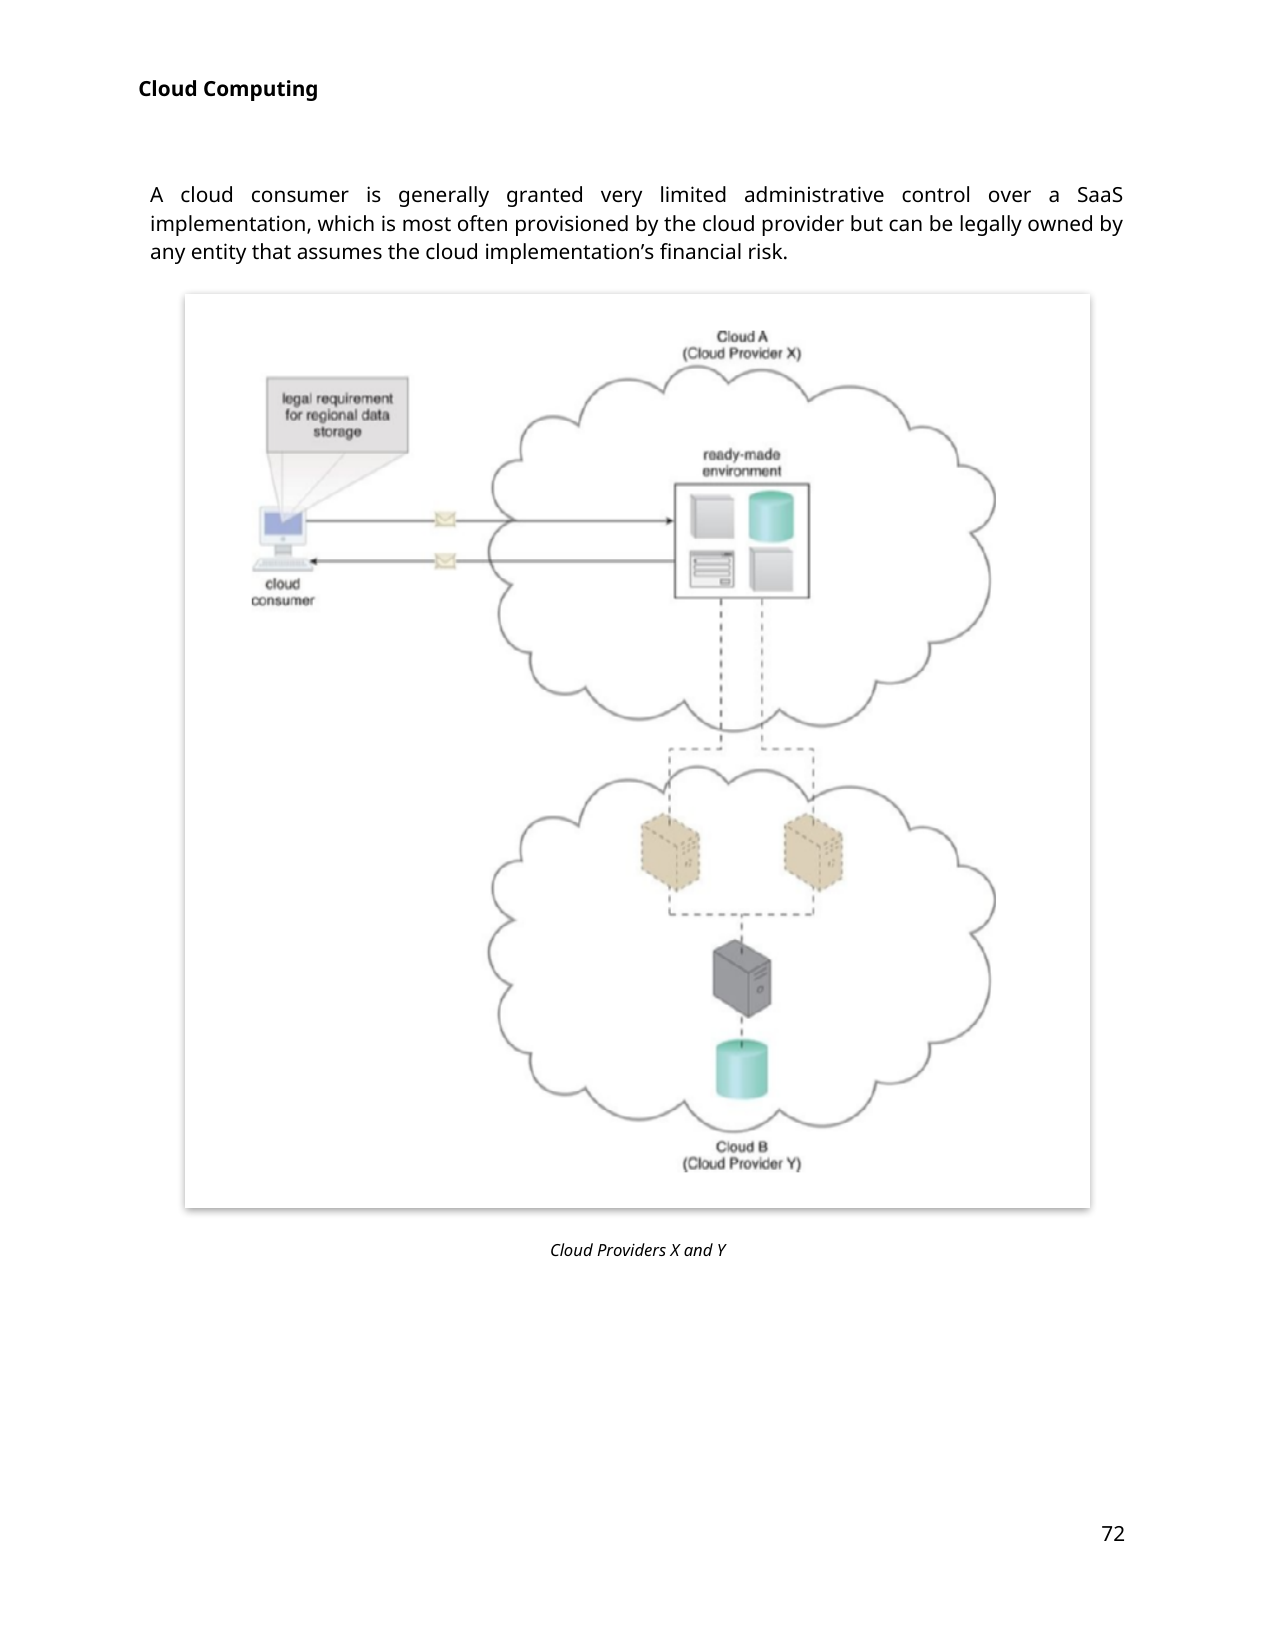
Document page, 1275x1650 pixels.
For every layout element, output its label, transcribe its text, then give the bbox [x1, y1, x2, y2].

text Cloud Providers X and Y [150, 1239, 1125, 1262]
picture [200, 309, 1075, 1194]
text A cloud consumer is generally granted very limited administrative control over a SaaS implementation, which is most often provisioned by the cloud provider but can be legally owned by any entity that assumes the cloud implementation’s financial risk. [150, 181, 1125, 266]
